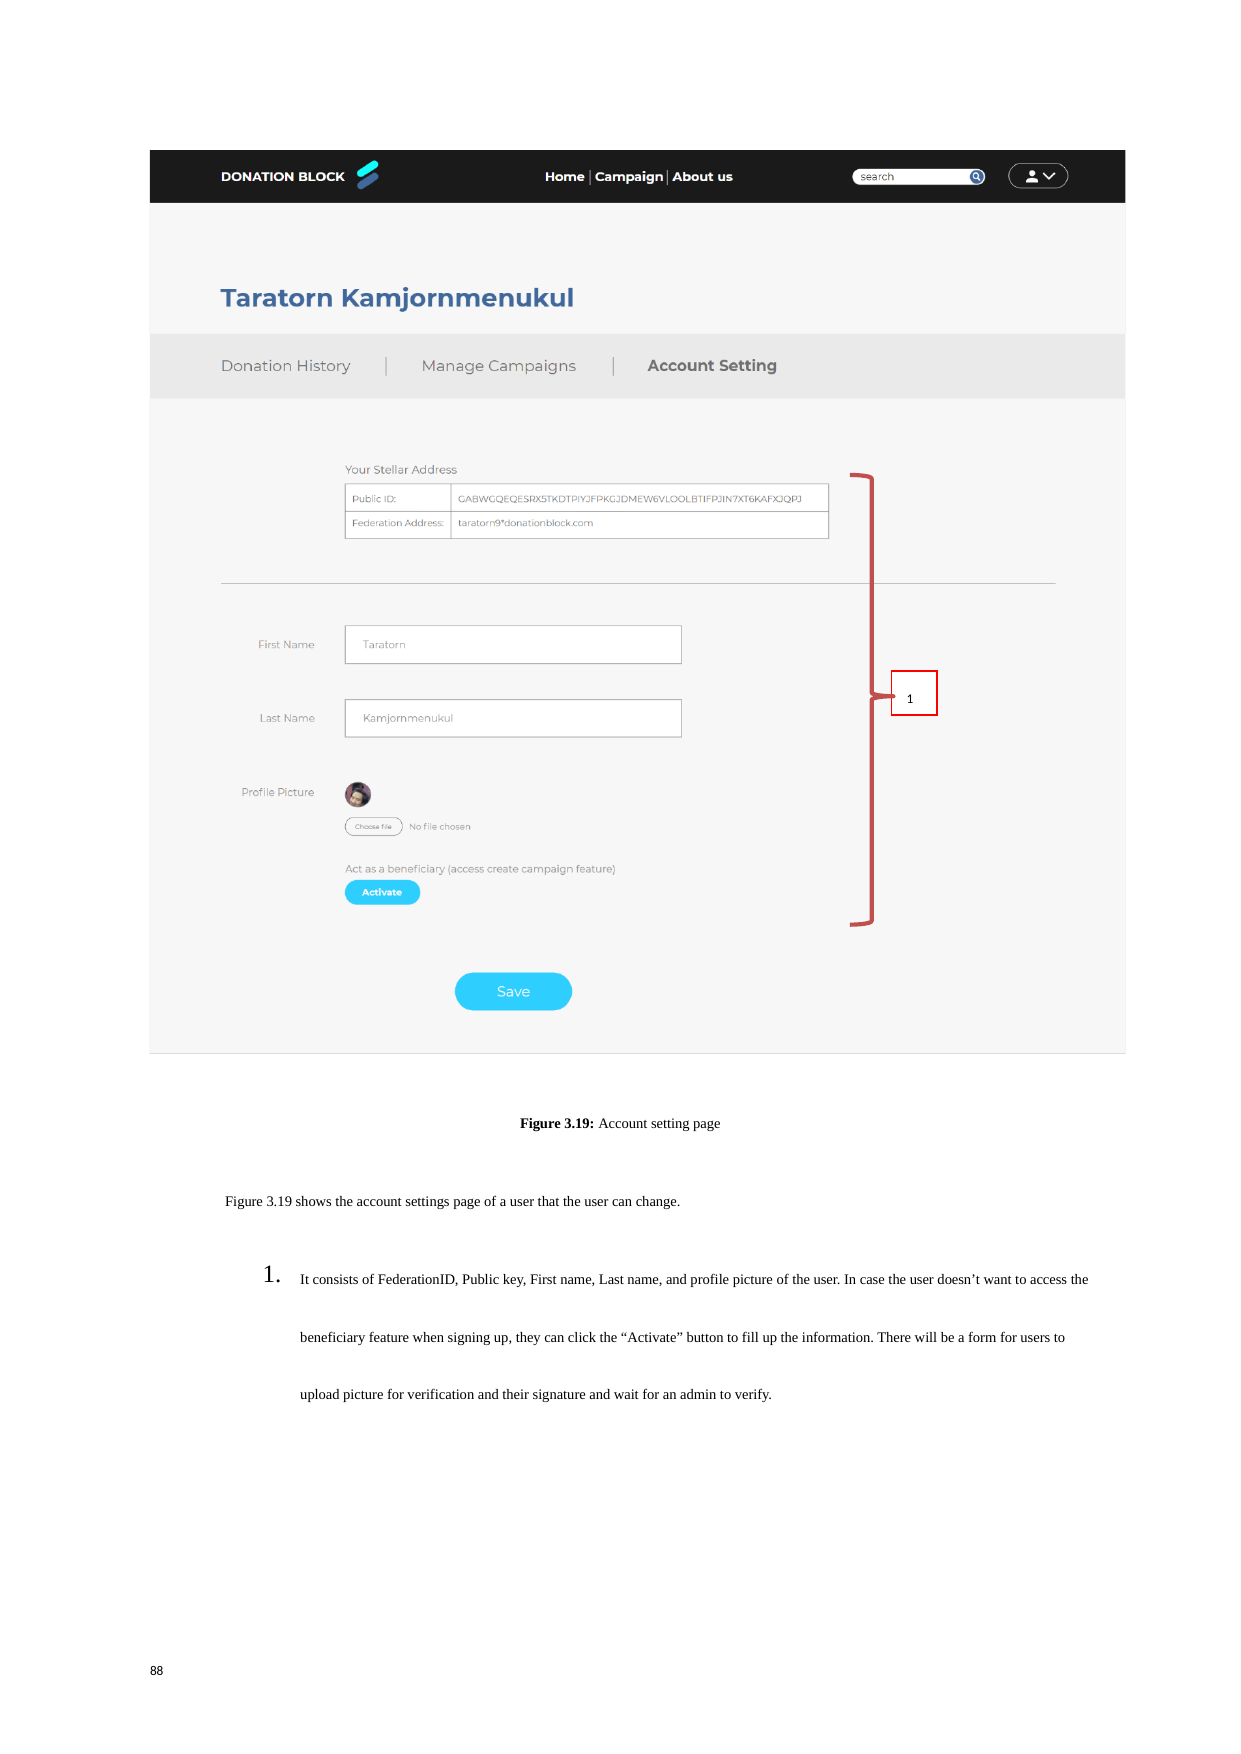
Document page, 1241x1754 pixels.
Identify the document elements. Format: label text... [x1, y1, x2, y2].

text Figure 3.19 shows the account settings page of a user that the user can change. [150, 1181, 1090, 1209]
picture [149, 150, 1126, 1054]
text Figure 3.19: Account setting page [150, 1102, 1090, 1131]
list It consists of FederationID, Public key, First name, Last name, and profile picture of the user. In case the user doesn’t want to access the beneficiary feature when signing up, they can click the “Activate” button to fill up the information. There will be a form for users to upload picture for verification and their signature and wait for an admin to verify. [262, 1259, 1090, 1403]
